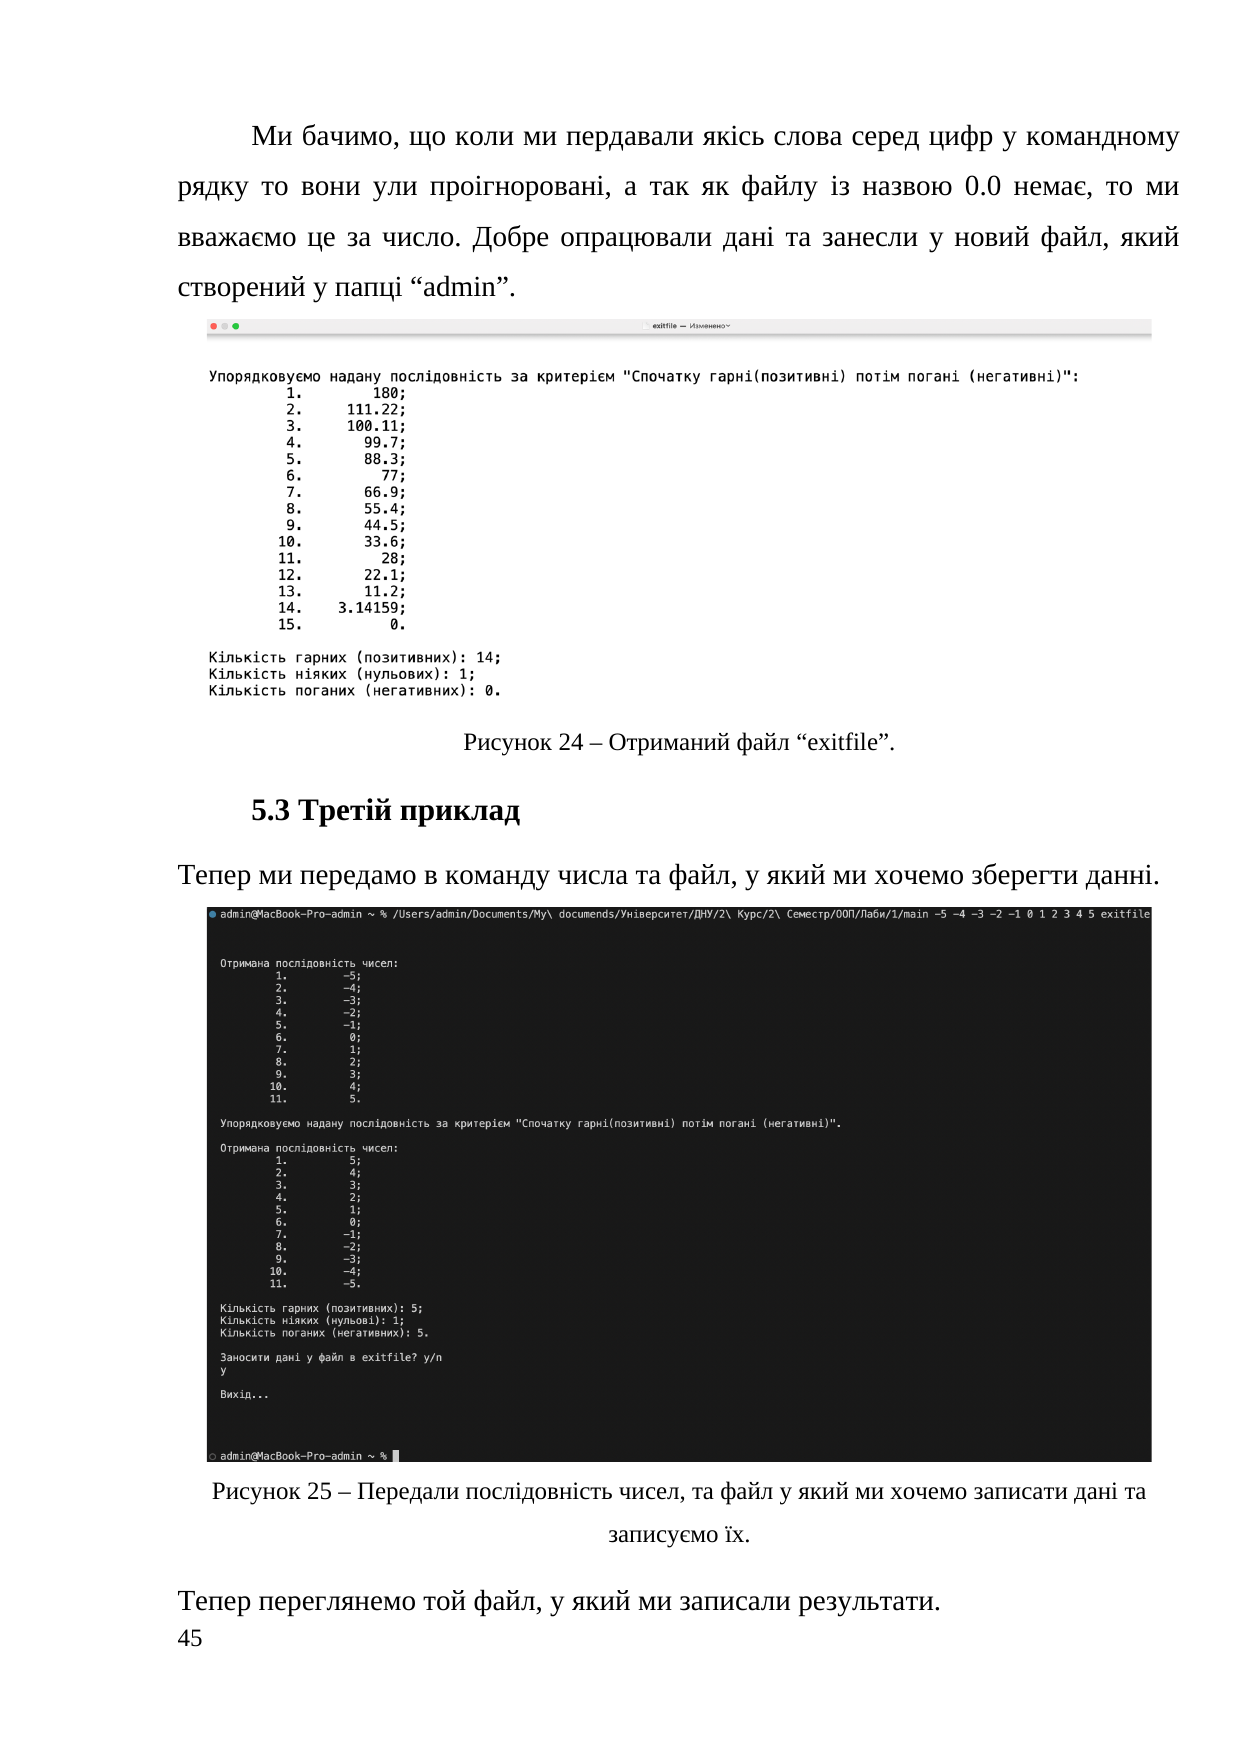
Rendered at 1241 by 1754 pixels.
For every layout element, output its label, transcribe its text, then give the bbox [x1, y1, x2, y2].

text Тепер переглянемо той файл, у який ми записали результати. [177, 1583, 1181, 1617]
picture [206, 319, 1152, 713]
text Ми бачимо, що коли ми пердавали якісь слова серед цифр у командному рядку то вони ули проігноровані, а так як файлу із назвою 0.0 немає, то ми вважаємо це за число. Добре опрацювали дані та занесли у новий файл, який створений у папці “admin”. [177, 118, 1181, 303]
text Рисунок 24 – Отриманий файл “exitfile”. [177, 727, 1181, 756]
picture [206, 907, 1152, 1462]
text Рисунок 25 – Передали послідовність чисел, та файл у який ми хочемо записати дані та записуємо їх. [177, 1476, 1181, 1548]
text 5.3 Третій приклад [177, 791, 1181, 827]
text Тепер ми передамо в команду числа та файл, у який ми хочемо зберегти данні. [177, 857, 1181, 891]
